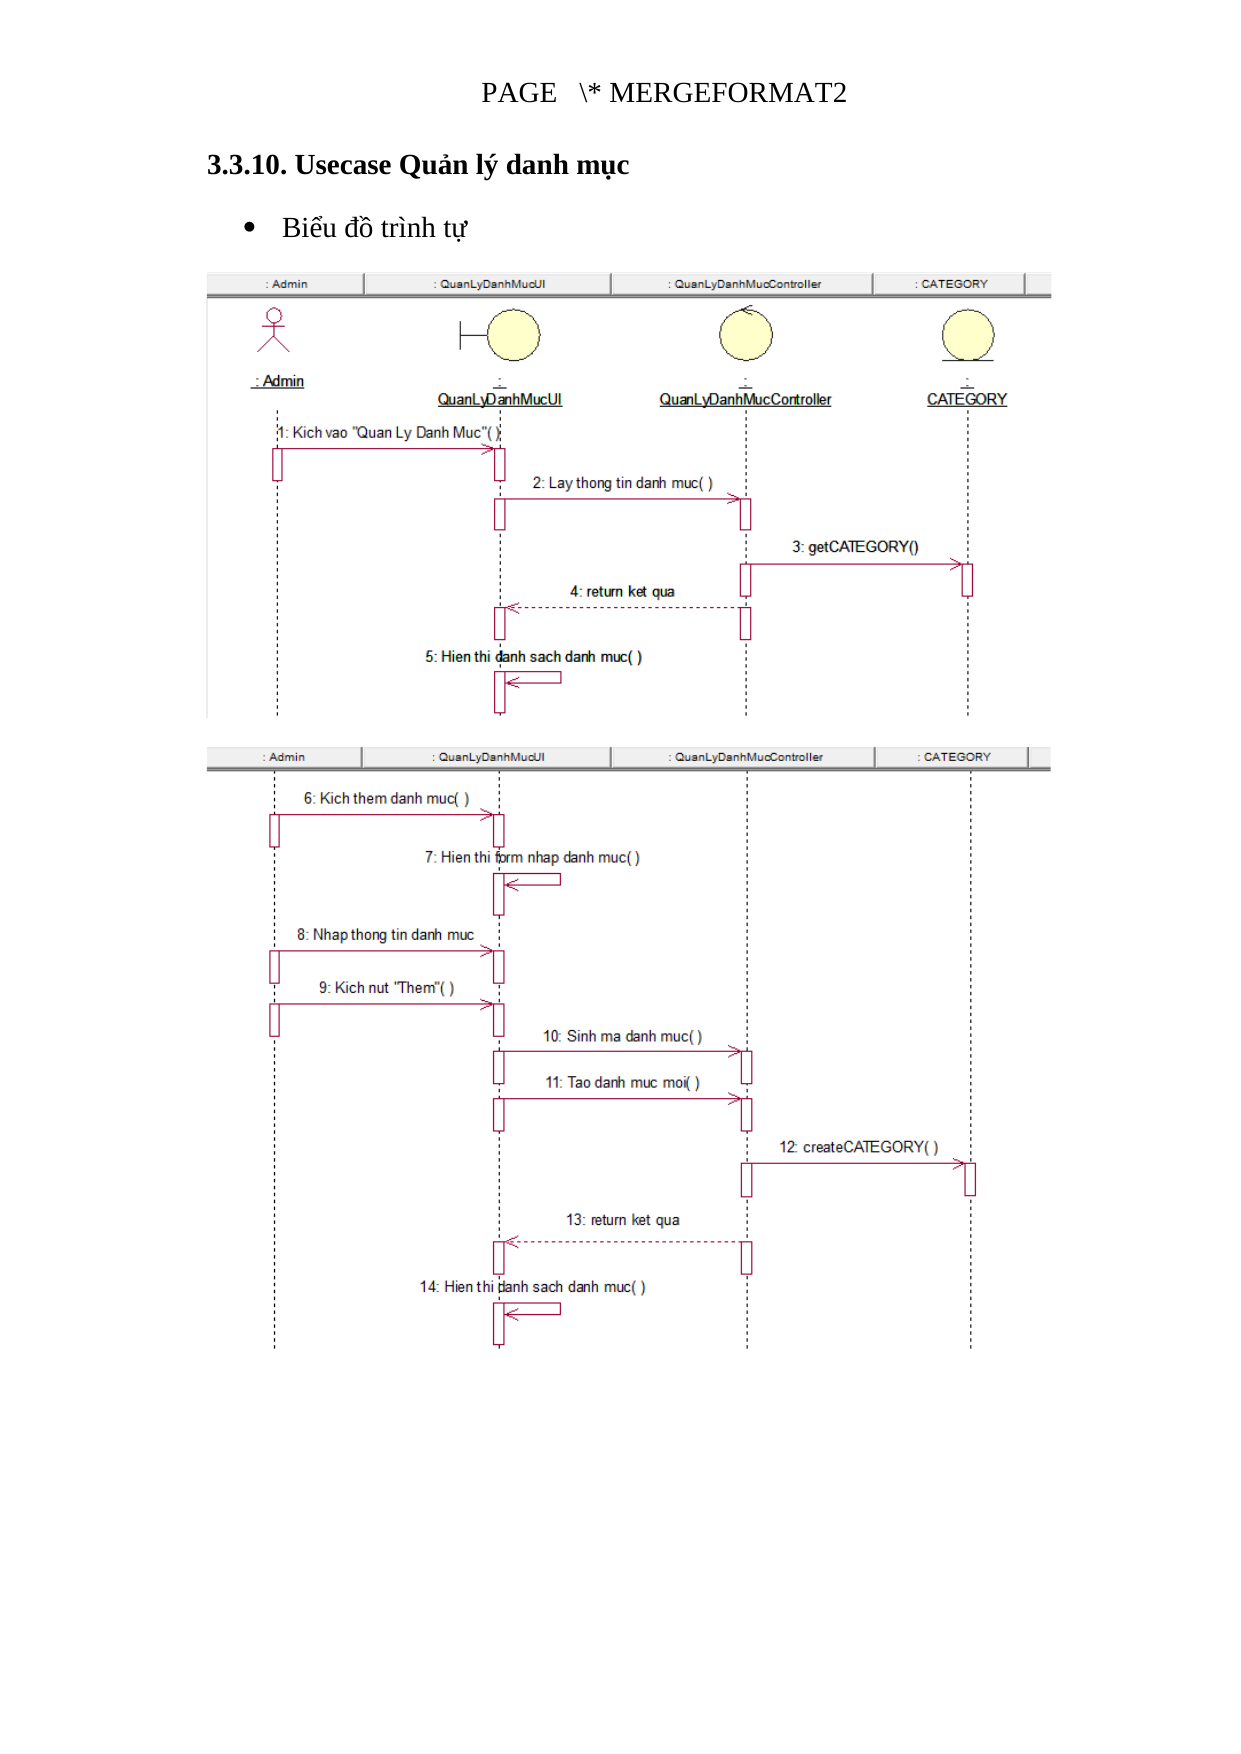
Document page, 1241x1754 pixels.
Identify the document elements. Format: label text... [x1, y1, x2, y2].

picture [206, 272, 1052, 718]
list Biểu đồ trình tự [244, 210, 1122, 243]
picture [206, 747, 1051, 1351]
subtitle Usecase Quản lý danh mục [207, 147, 1122, 181]
